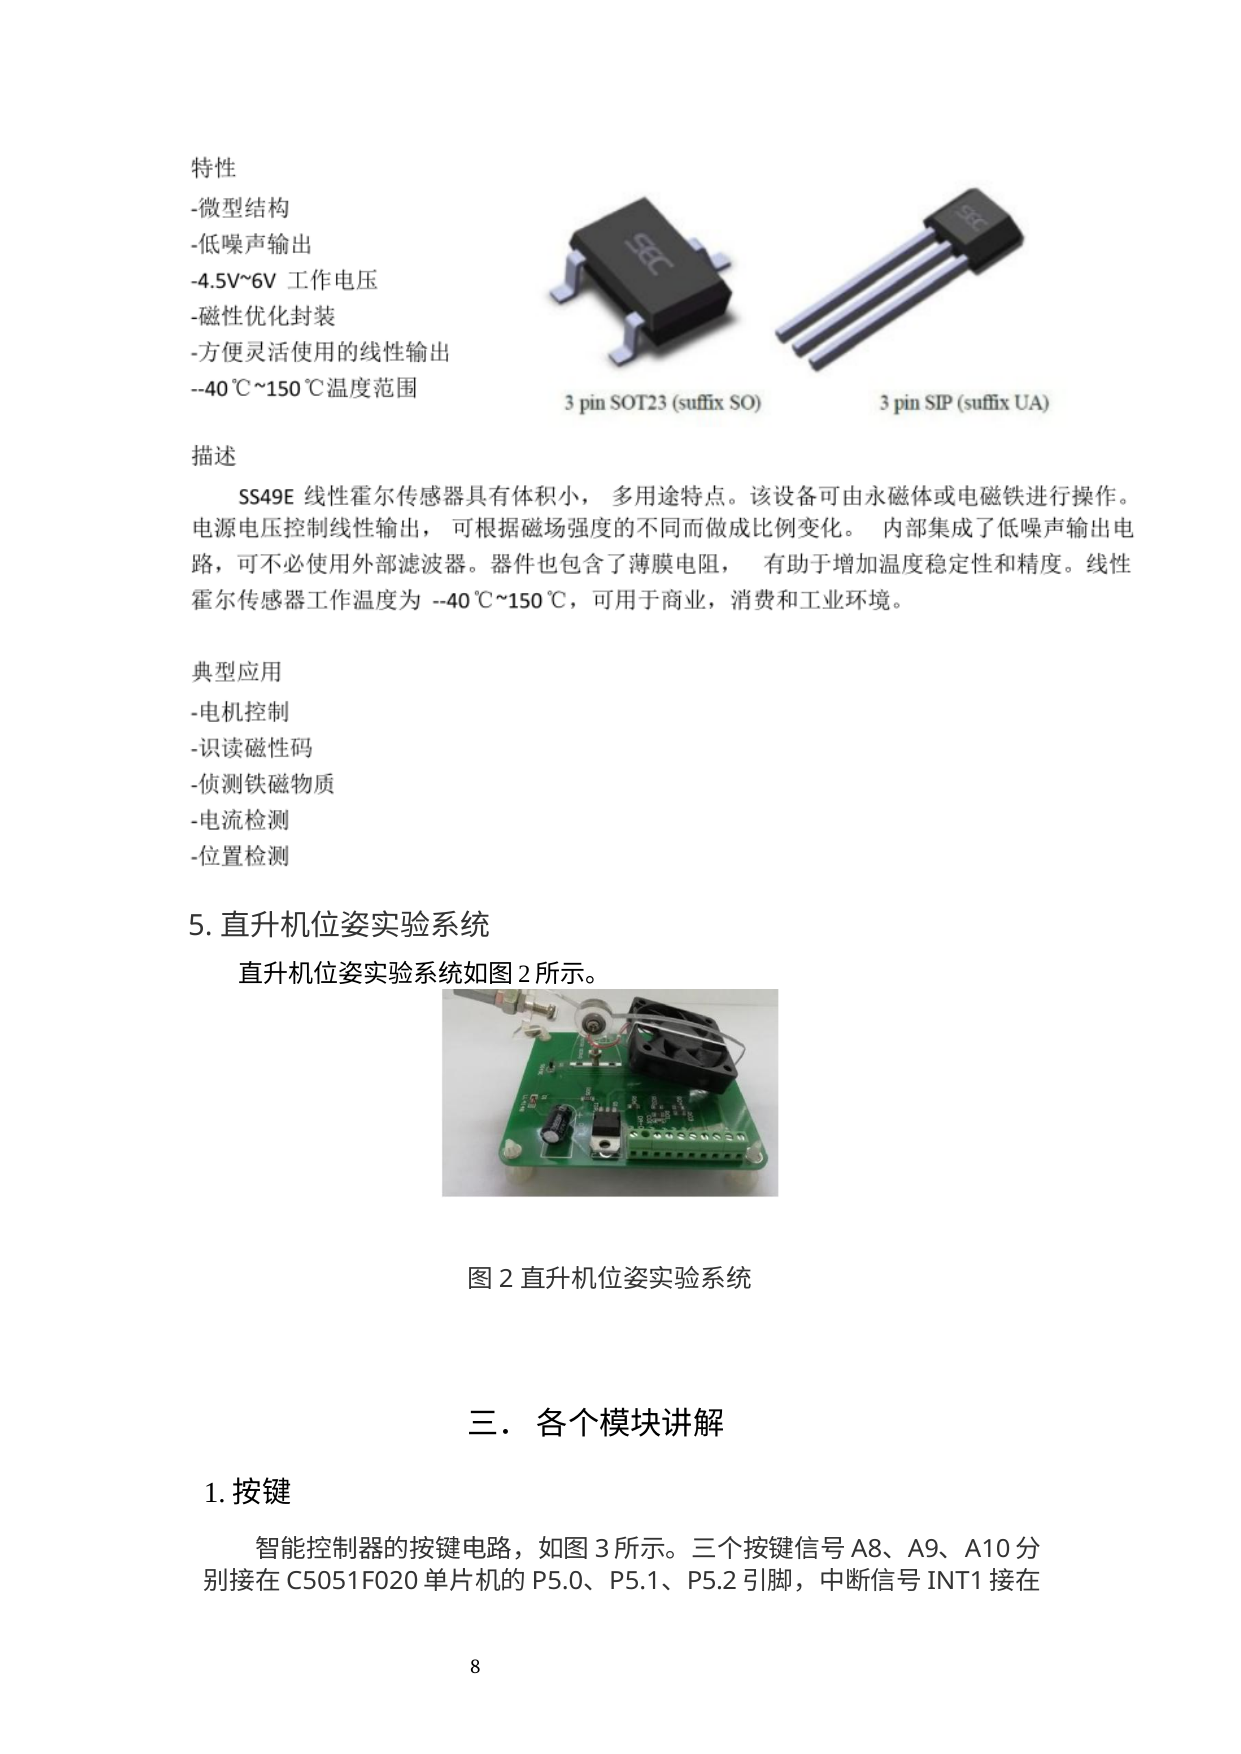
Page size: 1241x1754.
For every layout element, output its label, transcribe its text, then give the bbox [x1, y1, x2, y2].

picture [187, 150, 1141, 874]
text 直升机位姿实验系统如图2所⽰。 [188, 953, 1037, 989]
subtitle 按键 [203, 1469, 1052, 1511]
list 直升机位姿实验系统 [188, 905, 1031, 943]
picture [440, 989, 779, 1198]
subtitle 各个模块讲解 [139, 1398, 1052, 1444]
text 图2 直升机位姿实验系统 [188, 1261, 1031, 1294]
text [203, 1531, 1042, 1597]
